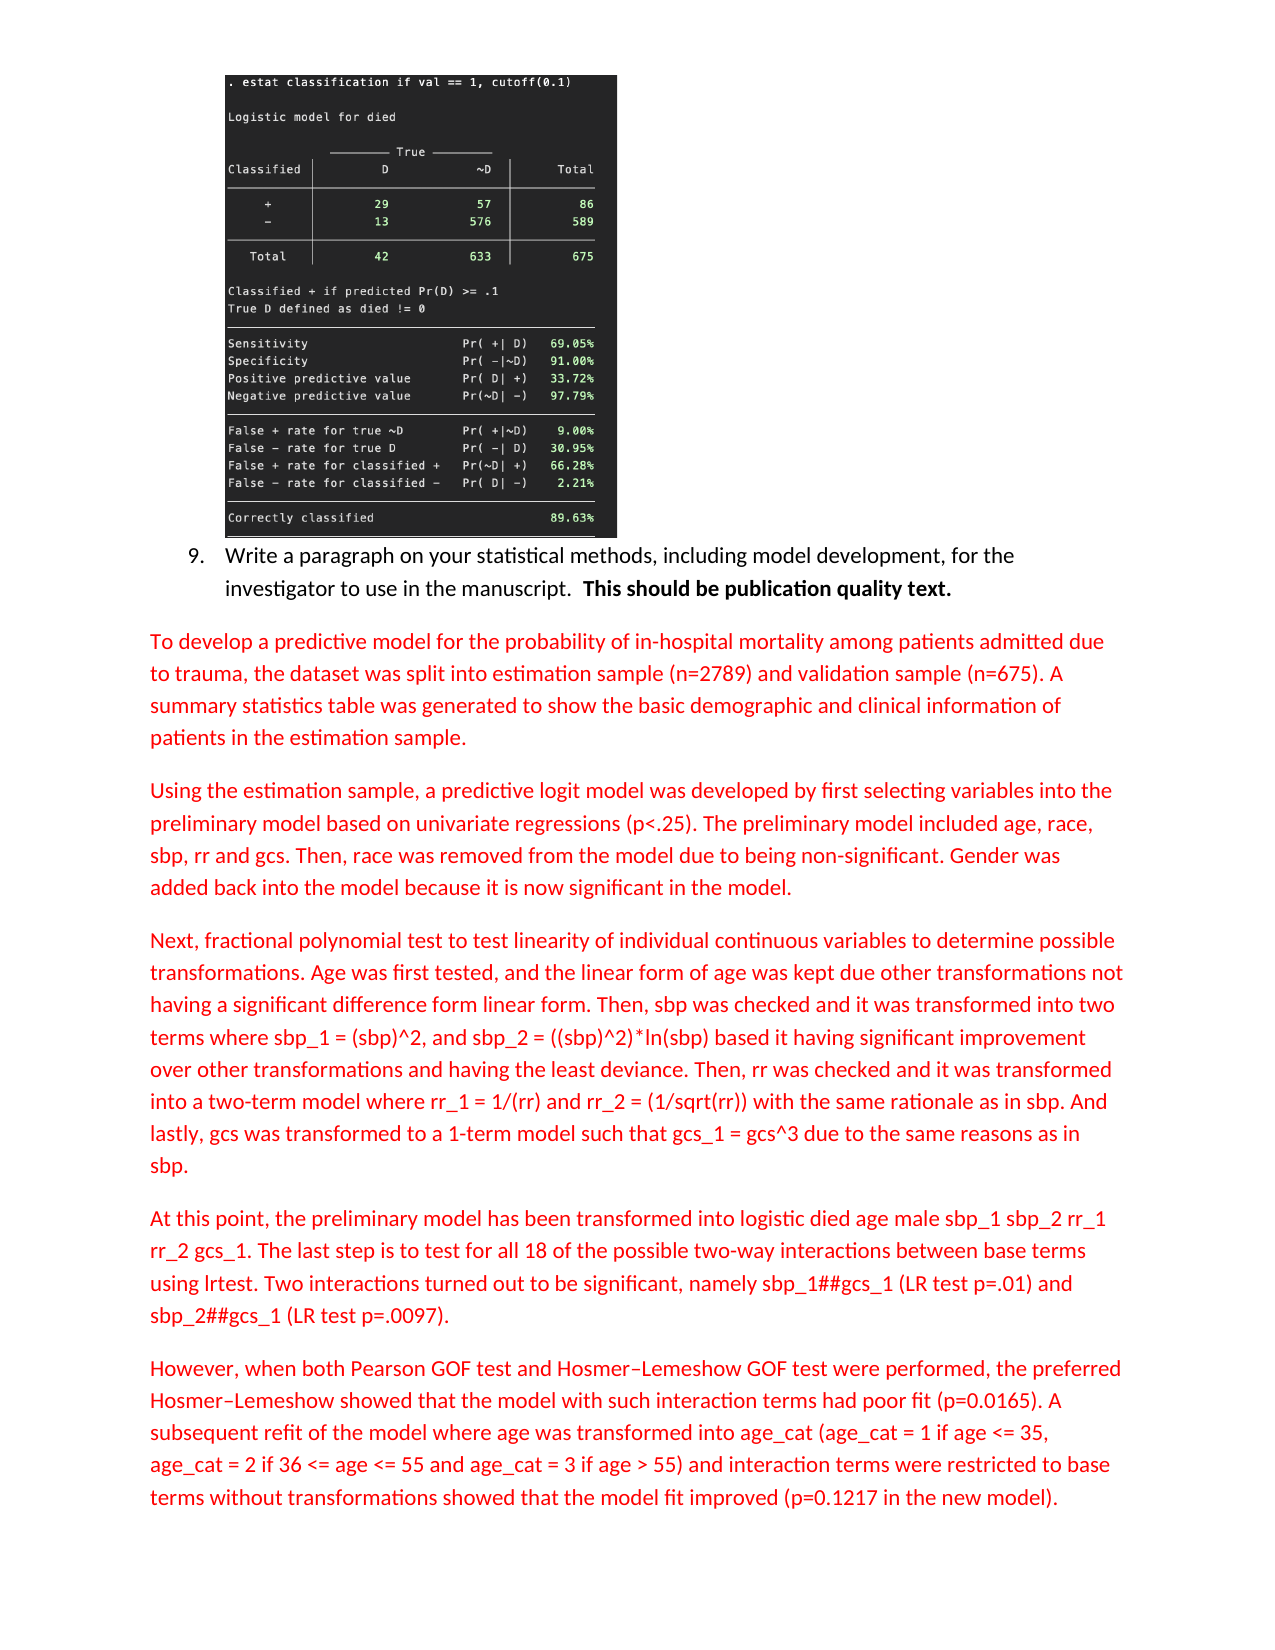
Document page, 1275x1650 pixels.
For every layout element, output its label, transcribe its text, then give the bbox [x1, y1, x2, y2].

text Using the estimation sample, a predictive logit model was developed by first selecting variables into the preliminary model based on univariate regressions (p<.25). The preliminary model included age, race, sbp, rr and gcs. Then, race was removed from the model due to being non-significant. Gender was added back into the model because it is now significant in the model. [150, 776, 1125, 901]
list Write a paragraph on your statistical methods, including model development, for the investigator to use in the manuscript. This should be publication quality text. [187, 542, 1125, 602]
text Next, fractional polynomial test to test linearity of individual continuous variables to determine possible transformations. Age was first tested, and the linear form of age was kept due other transformations not having a significant difference form linear form. Then, sbp was checked and it was transformed into two terms where sbp_1 = (sbp)^2, and sbp_2 = ((sbp)^2)*ln(sbp) based it having significant improvement over other transformations and having the least deviance. Then, rr was checked and it was transformed into a two-term model where rr_1 = 1/(rr) and rr_2 = (1/sqrt(rr)) with the same rationale as in sbp. And lastly, gcs was transformed to a 1-term model such that gcs_1 = gcs^3 due to the same reasons as in sbp. [150, 926, 1125, 1179]
picture [225, 75, 618, 538]
text However, when both Pearson GOF test and Hosmer–Lemeshow GOF test were performed, the preferred Hosmer–Lemeshow showed that the model with such interaction terms had poor fit (p=0.0165). A subsequent refit of the model where age was transformed into age_cat (age_cat = 1 if age <= 35, age_cat = 2 if 36 <= age <= 55 and age_cat = 3 if age > 55) and interaction terms were restricted to base terms without transformations showed that the model fit improved (p=0.1217 in the new model). [150, 1354, 1125, 1511]
text At this point, the preliminary model has been transformed into logistic died age male sbp_1 sbp_2 rr_1 rr_2 gcs_1. The last step is to test for all 18 of the possible two-way interactions between base terms using lrtest. Two interactions turned out to be significant, namely sbp_1##gcs_1 (LR test p=.01) and sbp_2##gcs_1 (LR test p=.0097). [150, 1204, 1125, 1329]
text To develop a predictive model for the probability of in-hospital mortality among patients admitted due to trauma, the dataset was split into estimation sample (n=2789) and validation sample (n=675). A summary statistics table was generated to show the basic demographic and clinical information of patients in the estimation sample. [150, 627, 1125, 751]
